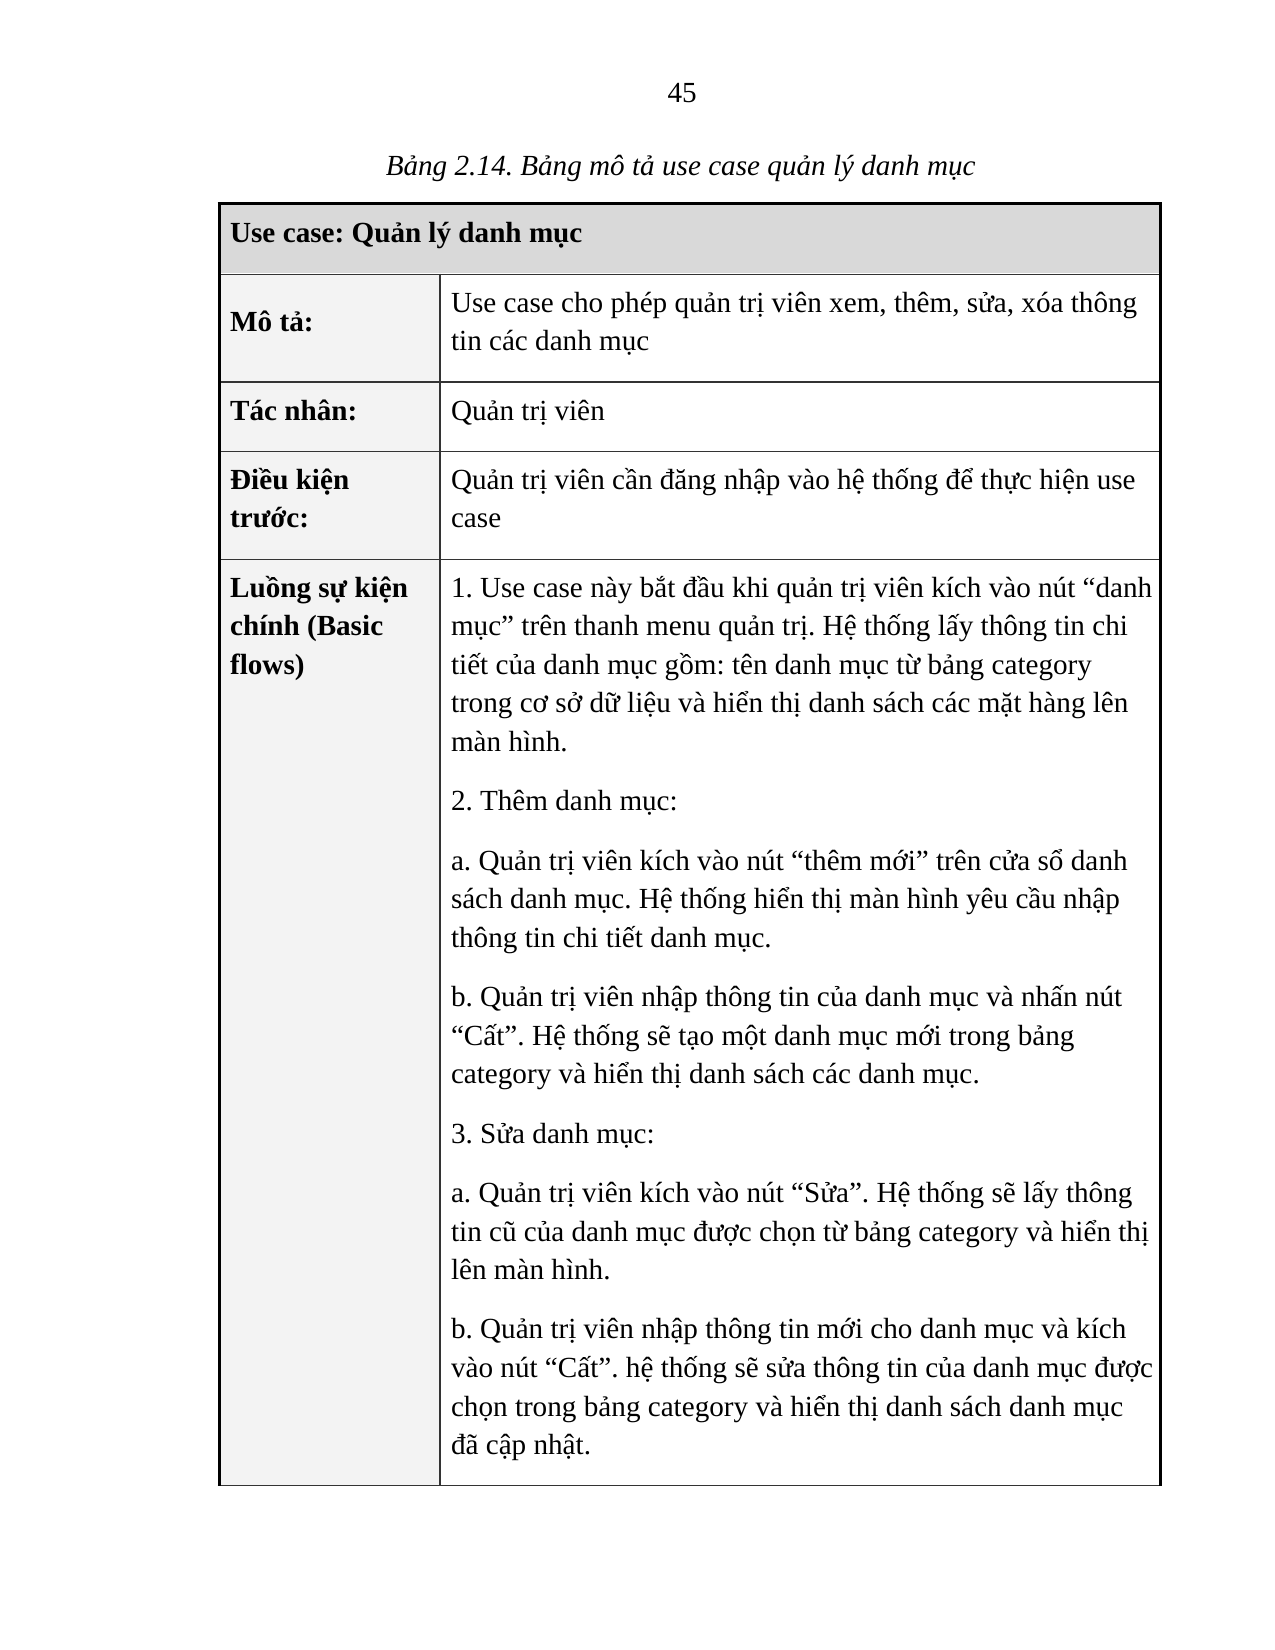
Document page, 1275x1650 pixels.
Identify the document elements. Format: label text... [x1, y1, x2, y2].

table_cell Quản trị viên cần đăng nhập vào hệ thống để thực hiện use case [441, 452, 1159, 559]
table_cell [441, 560, 1159, 1485]
table_cell Điều kiện trước: [221, 452, 439, 559]
table_cell Mô tả: [221, 275, 439, 381]
text Bảng 2.14. Bảng mô tả use case quản lý danh mục [207, 148, 1157, 181]
table_cell Use case cho phép quản trị viên xem, thêm, sửa, xóa thông tin các danh mục [441, 275, 1159, 381]
table_cell Tác nhân: [221, 383, 439, 451]
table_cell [221, 560, 439, 1485]
table_cell Quản trị viên [441, 383, 1159, 451]
table_header Use case: Quản lý danh mục [221, 205, 1159, 273]
